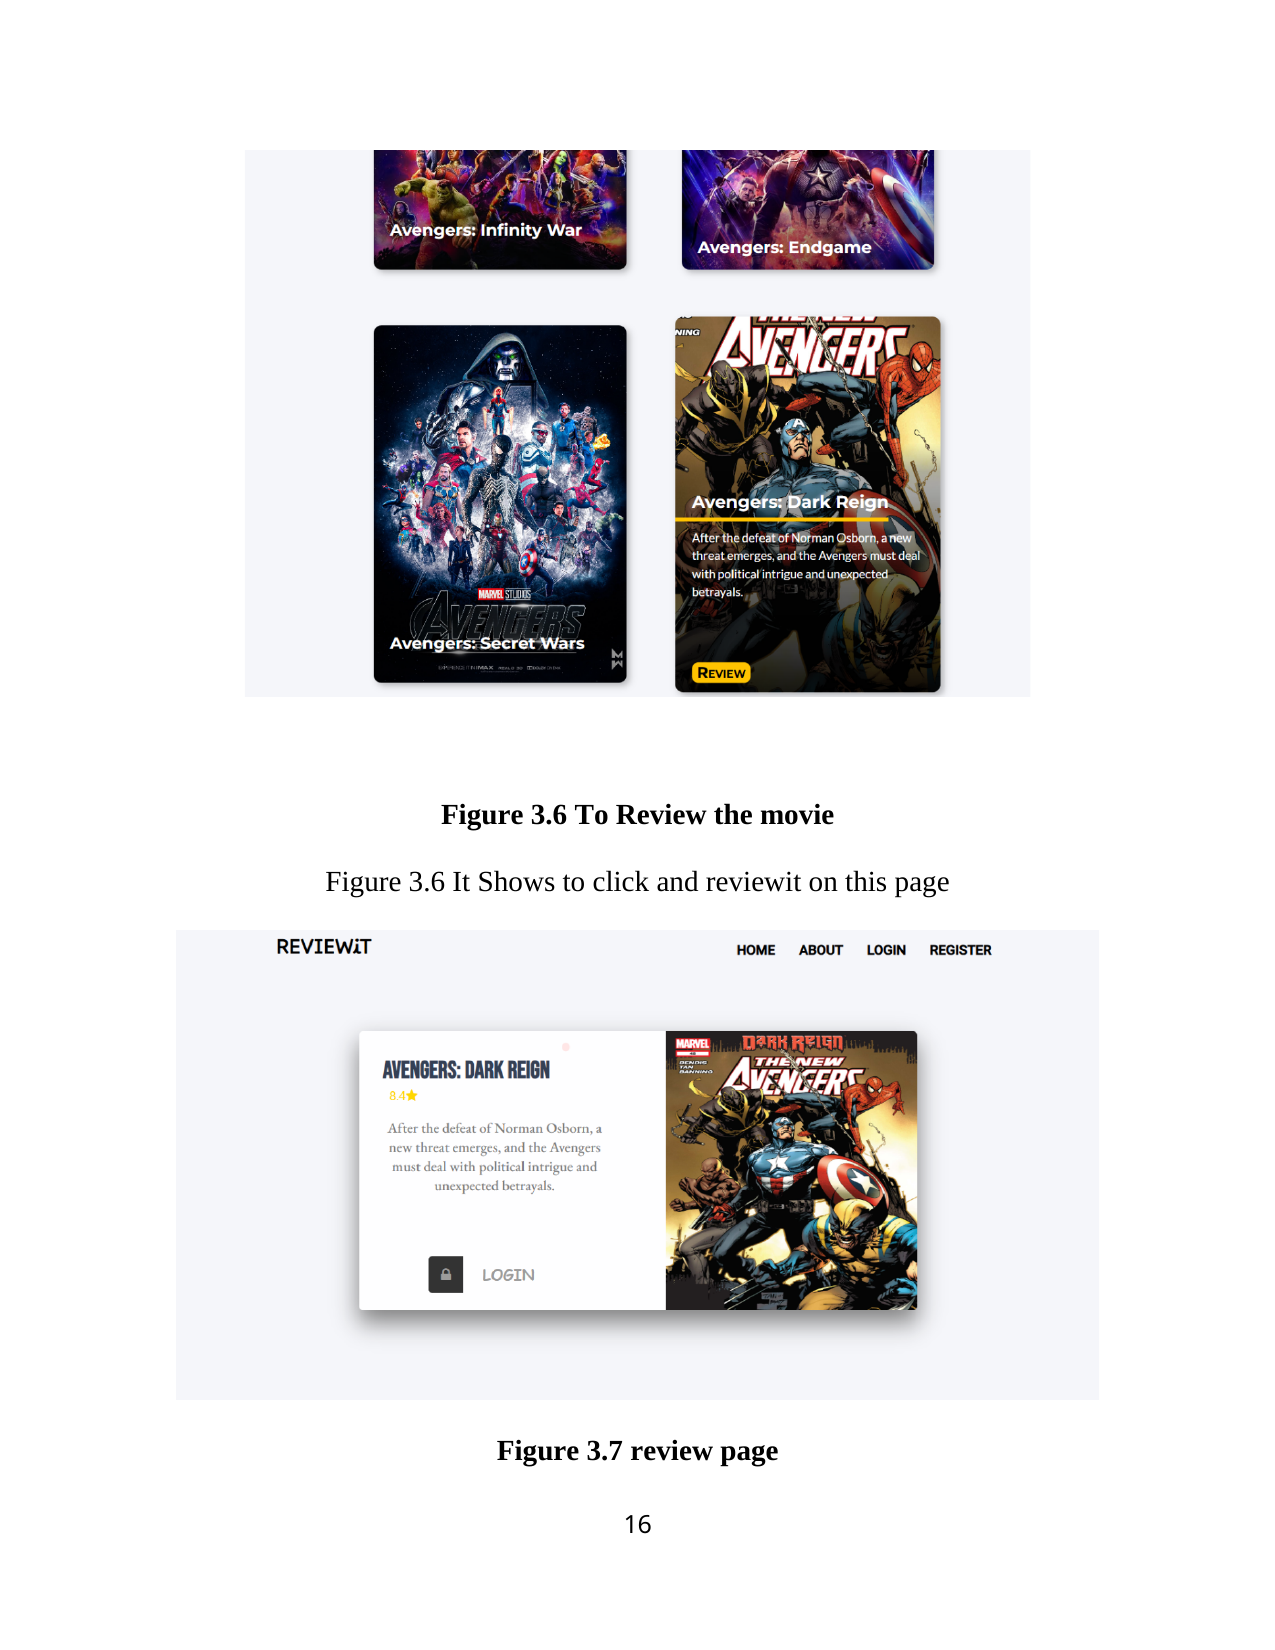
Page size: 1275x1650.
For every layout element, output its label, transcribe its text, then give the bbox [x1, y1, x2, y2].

picture [244, 150, 1031, 697]
text Figure 3.6 To Review the movie [150, 797, 1125, 830]
text Figure 3.7 review page [150, 1433, 1125, 1467]
text Figure 3.6 It Shows to click and reviewit on this page [150, 864, 1125, 897]
picture [176, 930, 1100, 1400]
